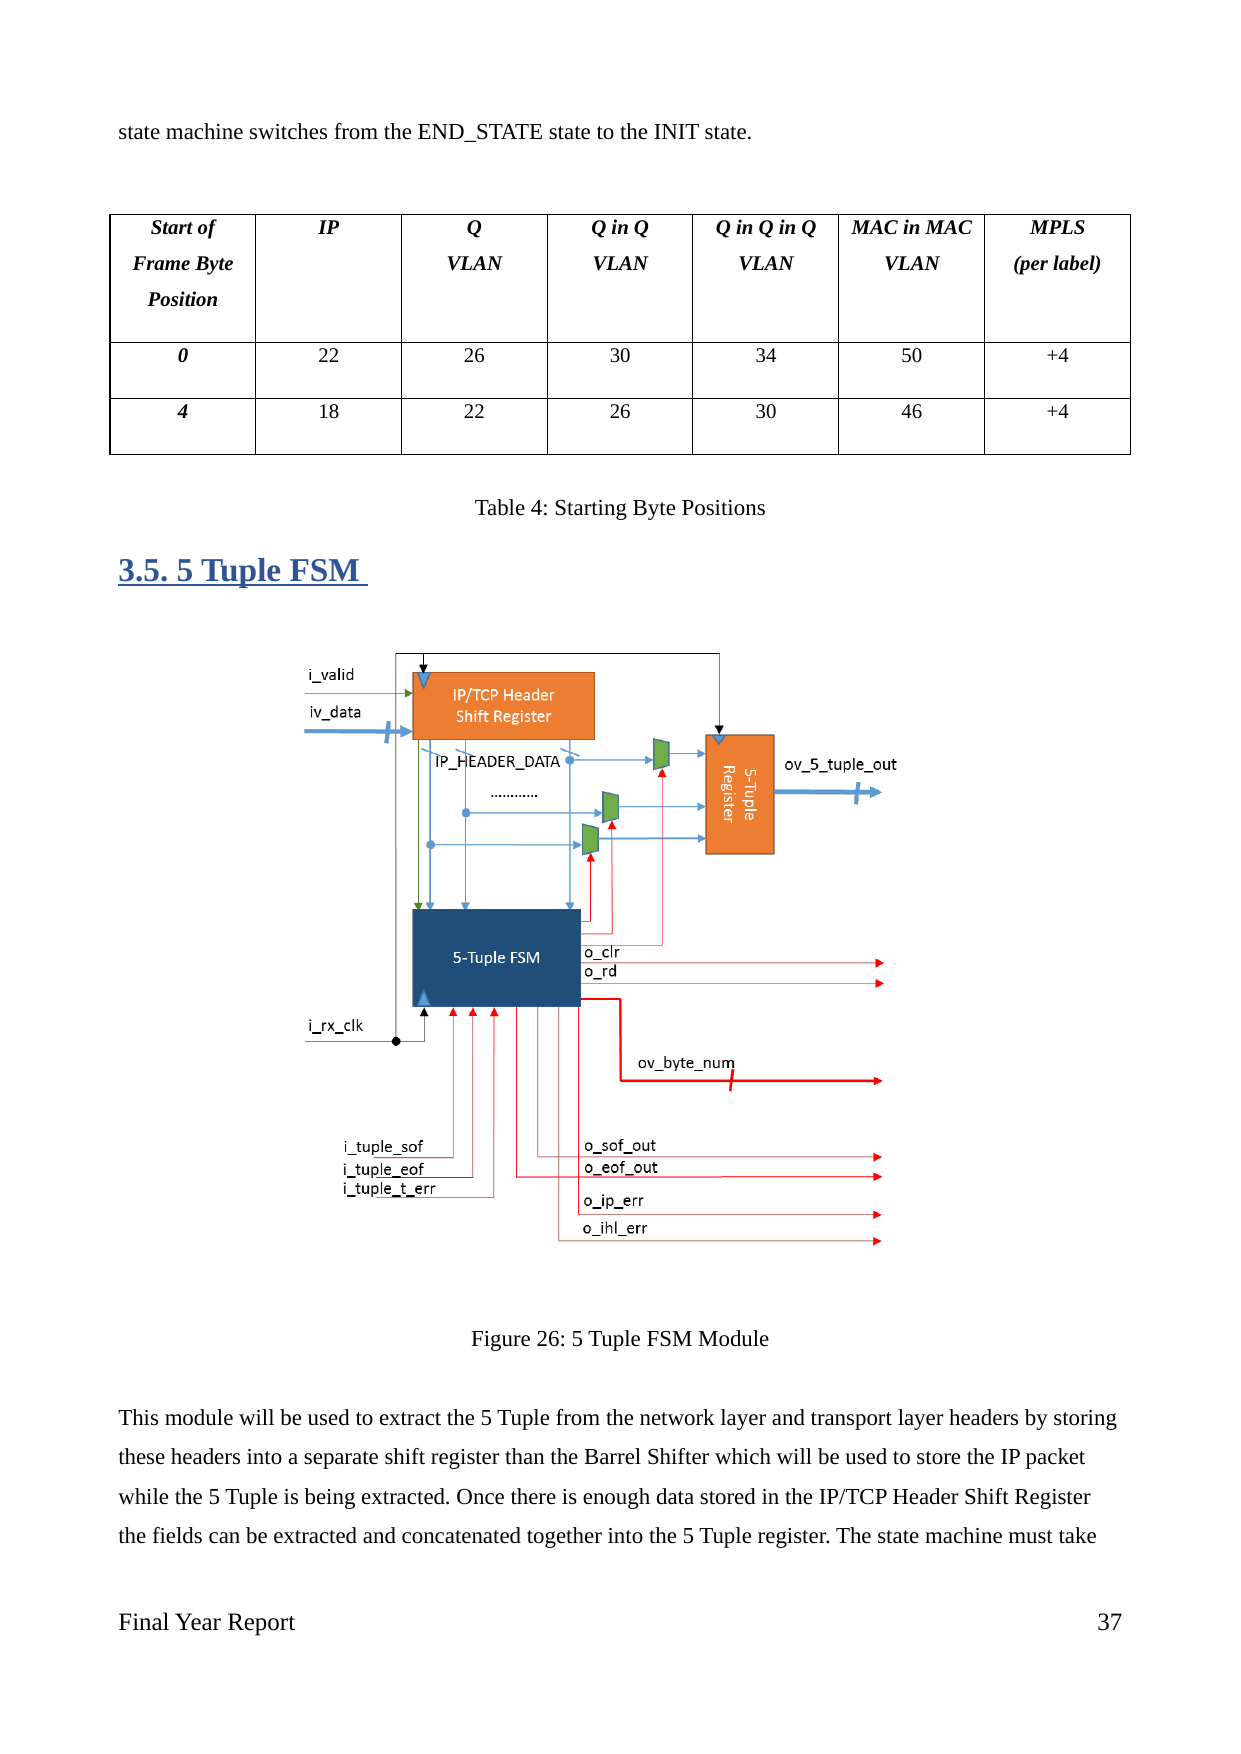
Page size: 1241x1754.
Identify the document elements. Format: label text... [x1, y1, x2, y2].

text Figure 26: 5 Tuple FSM Module [118, 1325, 1122, 1351]
table_header Start of Frame Byte Position [111, 215, 255, 342]
text 3.5. 5 Tuple FSM [118, 551, 1122, 589]
table_cell 18 [256, 399, 401, 454]
table_cell +4 [985, 343, 1130, 398]
table_header MAC in MAC VLAN [839, 215, 984, 342]
table_cell 26 [402, 343, 547, 398]
picture [297, 653, 943, 1250]
table_cell 0 [111, 343, 255, 398]
table_cell 50 [839, 343, 984, 398]
table_cell 26 [548, 399, 692, 454]
table_cell 30 [548, 343, 692, 398]
table_cell 46 [839, 399, 984, 454]
table_header Q in Q VLAN [548, 215, 692, 342]
table_header MPLS (per label) [985, 215, 1130, 342]
table_cell +4 [985, 399, 1130, 454]
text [118, 1404, 1122, 1549]
table_cell 4 [111, 399, 255, 454]
table_header Q VLAN [402, 215, 547, 342]
table_cell 22 [256, 343, 401, 398]
table_cell 30 [693, 399, 838, 454]
text Table 4: Starting Byte Positions [118, 494, 1122, 521]
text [118, 118, 1122, 144]
table_cell 22 [402, 399, 547, 454]
table_header Q in Q in Q VLAN [693, 215, 838, 342]
table_header IP [256, 215, 401, 342]
table_cell 34 [693, 343, 838, 398]
